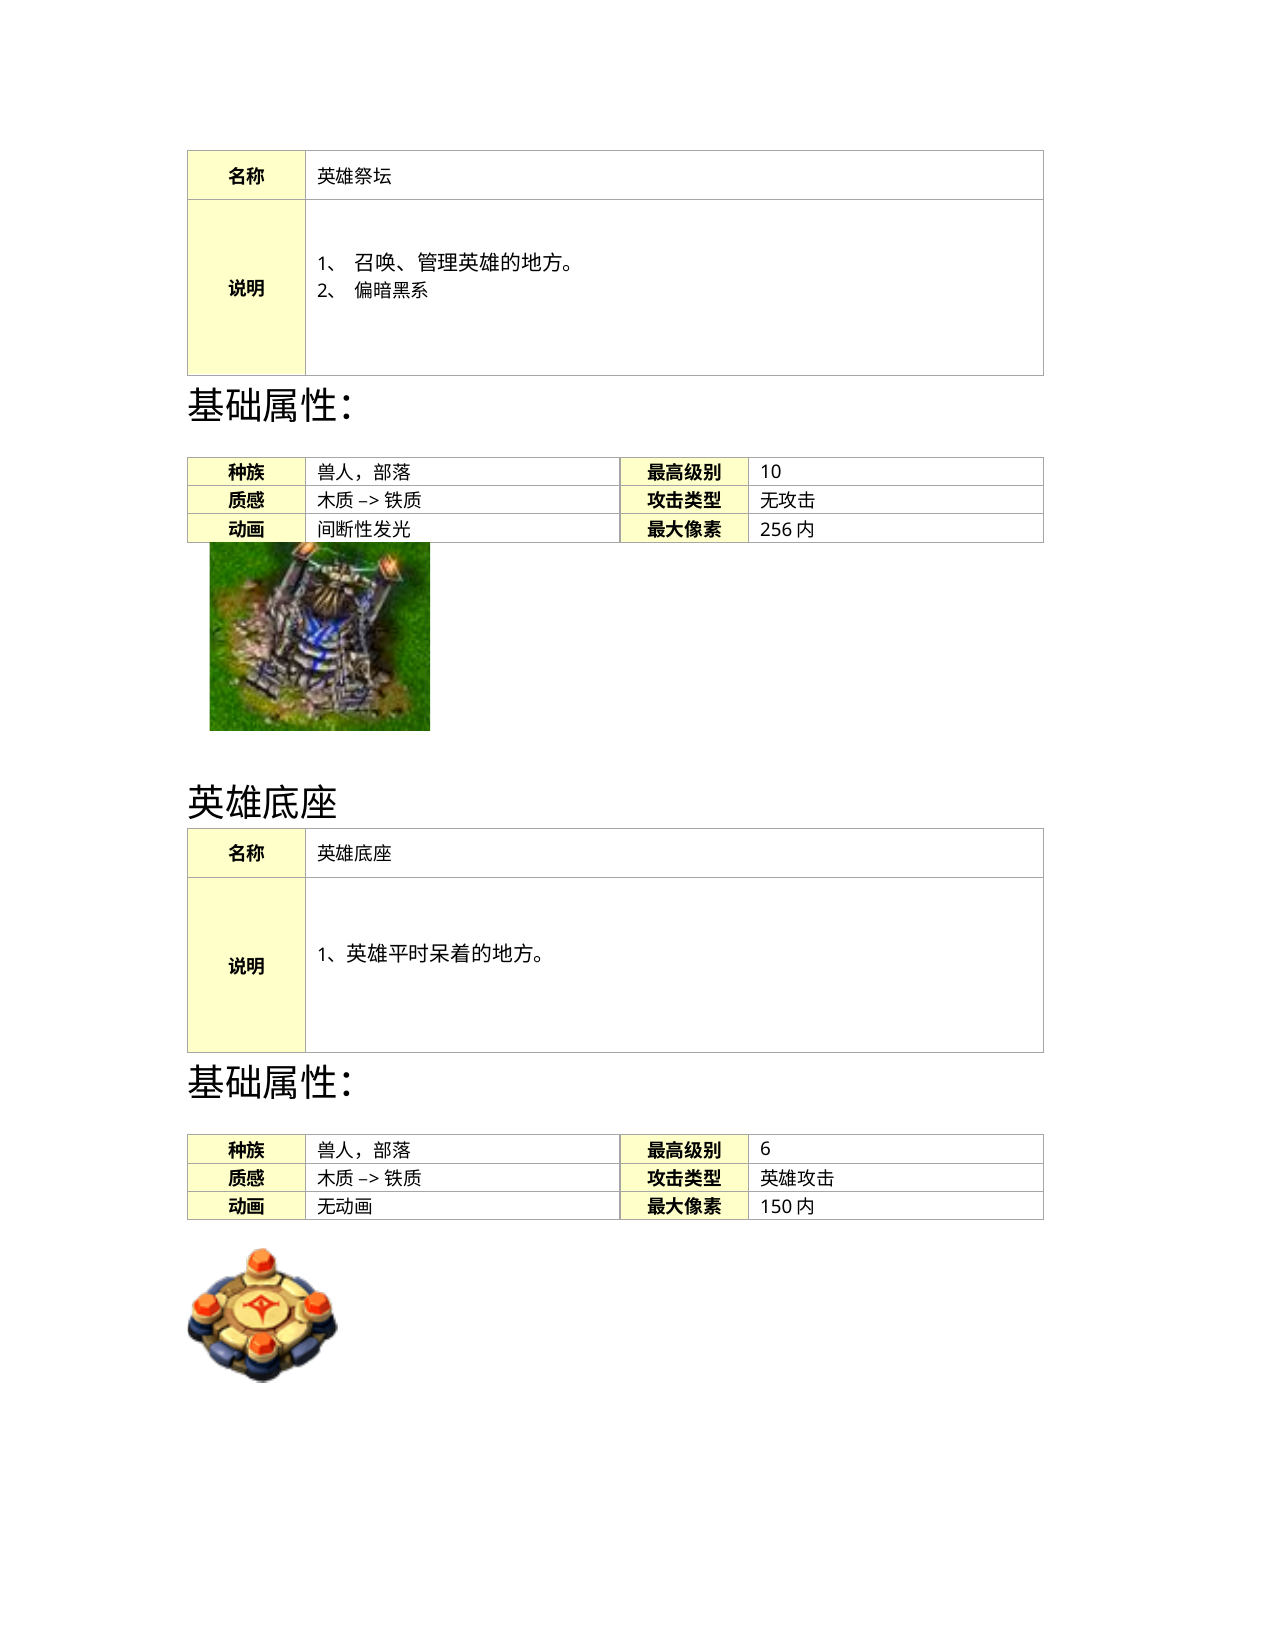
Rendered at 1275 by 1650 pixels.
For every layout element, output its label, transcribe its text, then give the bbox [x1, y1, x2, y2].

table_cell 150内 [749, 1192, 1043, 1219]
table_cell 木质 –> 铁质 [306, 486, 619, 513]
table_header 种族 [188, 1135, 305, 1163]
table_cell 1、英雄平时呆着的地方。 [306, 878, 1043, 1052]
text 基础属性： [187, 376, 1087, 430]
table_header 最高级别 [621, 1135, 748, 1163]
table_header 英雄底座 [306, 829, 1043, 877]
table_cell 质感 [188, 1164, 305, 1191]
text 基础属性： [187, 1053, 1087, 1107]
table_cell 说明 [188, 878, 305, 1052]
table_cell 动画 [188, 1192, 305, 1219]
table_cell 无动画 [306, 1192, 619, 1219]
table_cell 最大像素 [621, 1192, 748, 1219]
table_cell 256内 [749, 514, 1043, 542]
table_header 兽人，部落 [306, 1135, 619, 1163]
table_header 英雄祭坛 [306, 151, 1043, 199]
table_cell 质感 [188, 486, 305, 513]
table_header 名称 [188, 829, 305, 877]
picture [187, 1248, 338, 1383]
table_header 种族 [188, 458, 305, 485]
text 英雄底座 [187, 773, 1087, 827]
picture [209, 542, 431, 731]
table_cell 说明 [188, 200, 305, 374]
table_cell 最大像素 [621, 514, 748, 542]
table_cell 间断性发光 [306, 514, 619, 542]
table_header 名称 [188, 151, 305, 199]
table_cell 召唤、管理英雄的地方。 偏暗黑系 [306, 200, 1043, 374]
table_cell 英雄攻击 [749, 1164, 1043, 1191]
table_header 10 [749, 458, 1043, 485]
table_cell 攻击类型 [621, 1164, 748, 1191]
table_cell 动画 [188, 514, 305, 542]
table_header 6 [749, 1135, 1043, 1163]
table_cell 木质 –> 铁质 [306, 1164, 619, 1191]
table_cell 无攻击 [749, 486, 1043, 513]
table_header 兽人，部落 [306, 458, 619, 485]
table_cell 攻击类型 [621, 486, 748, 513]
table_header 最高级别 [621, 458, 748, 485]
